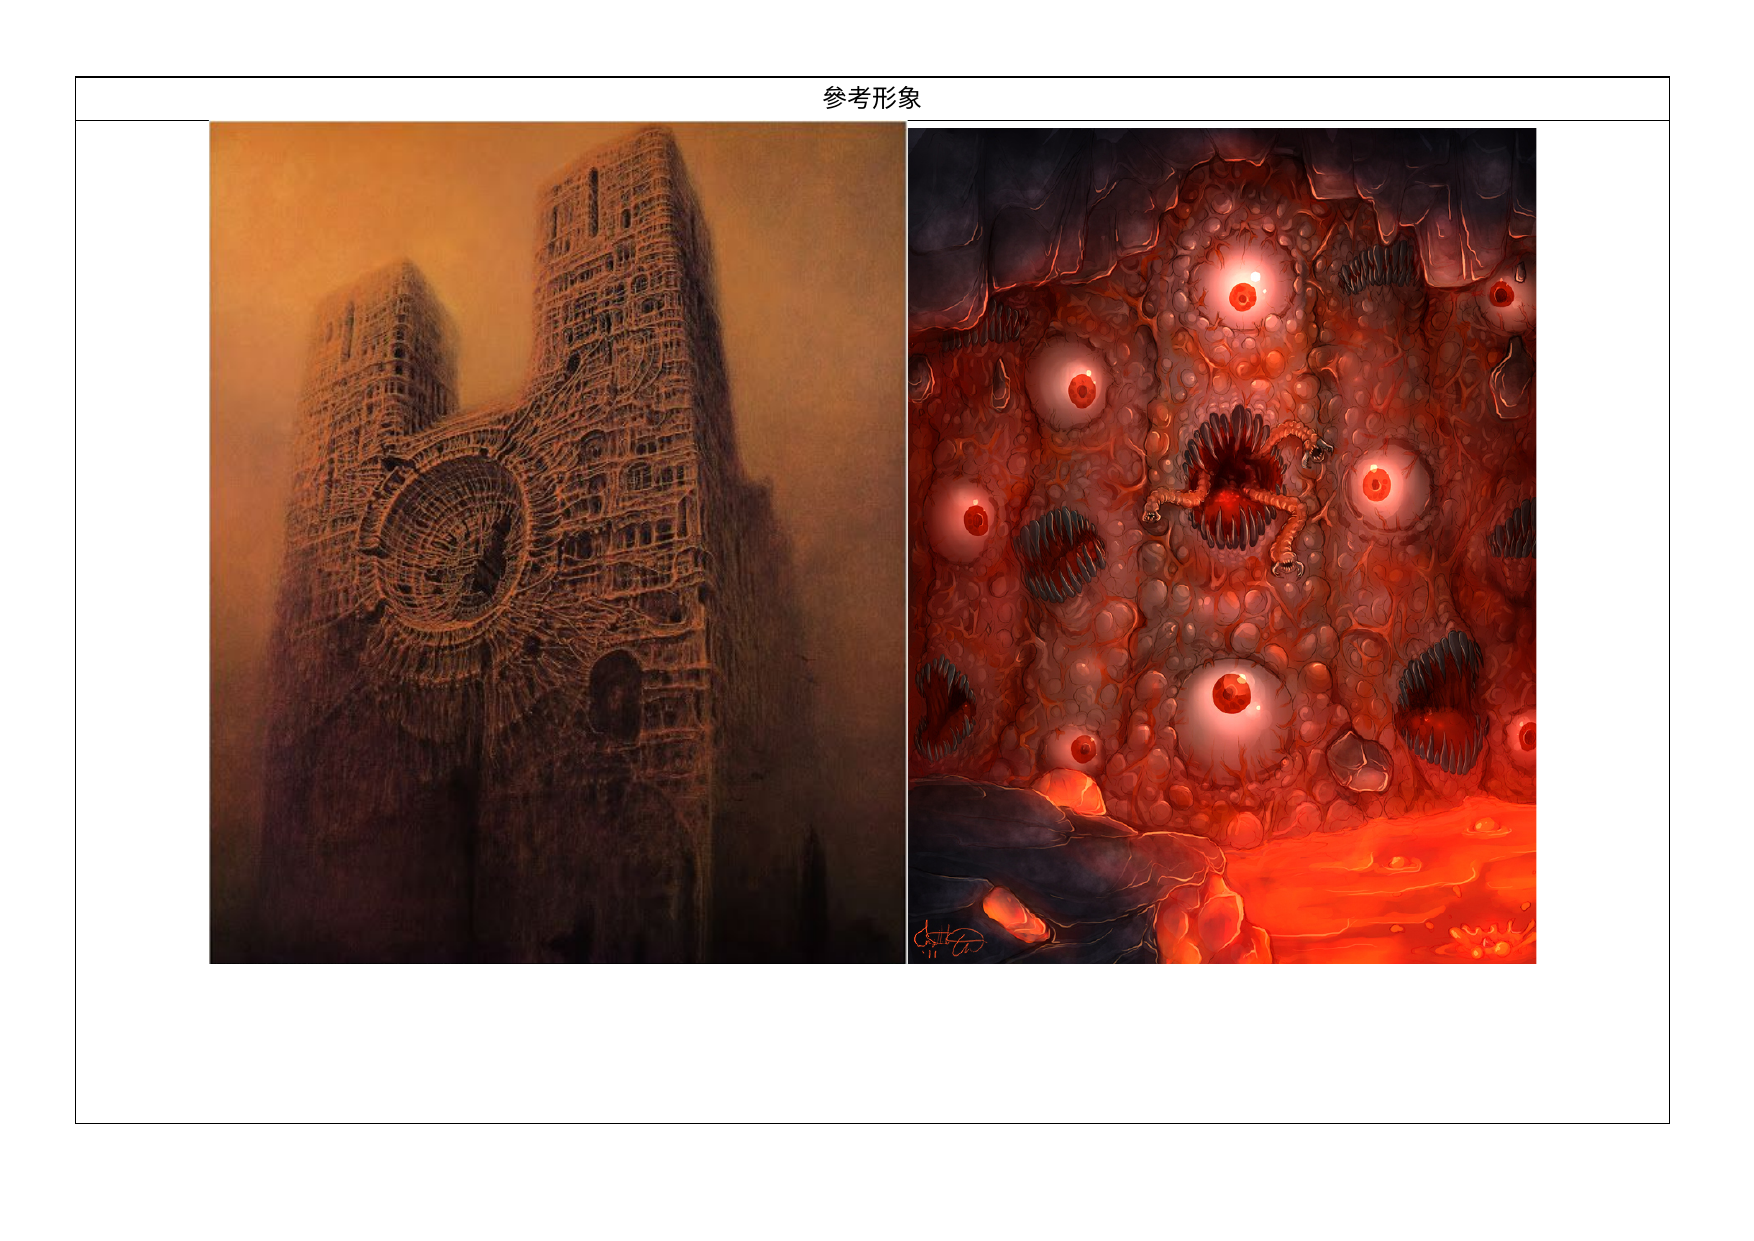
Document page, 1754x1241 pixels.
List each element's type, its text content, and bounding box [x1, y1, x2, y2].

table_cell 參考形象 [76, 78, 1669, 120]
table_cell [76, 121, 1669, 1123]
picture [208, 120, 1537, 964]
